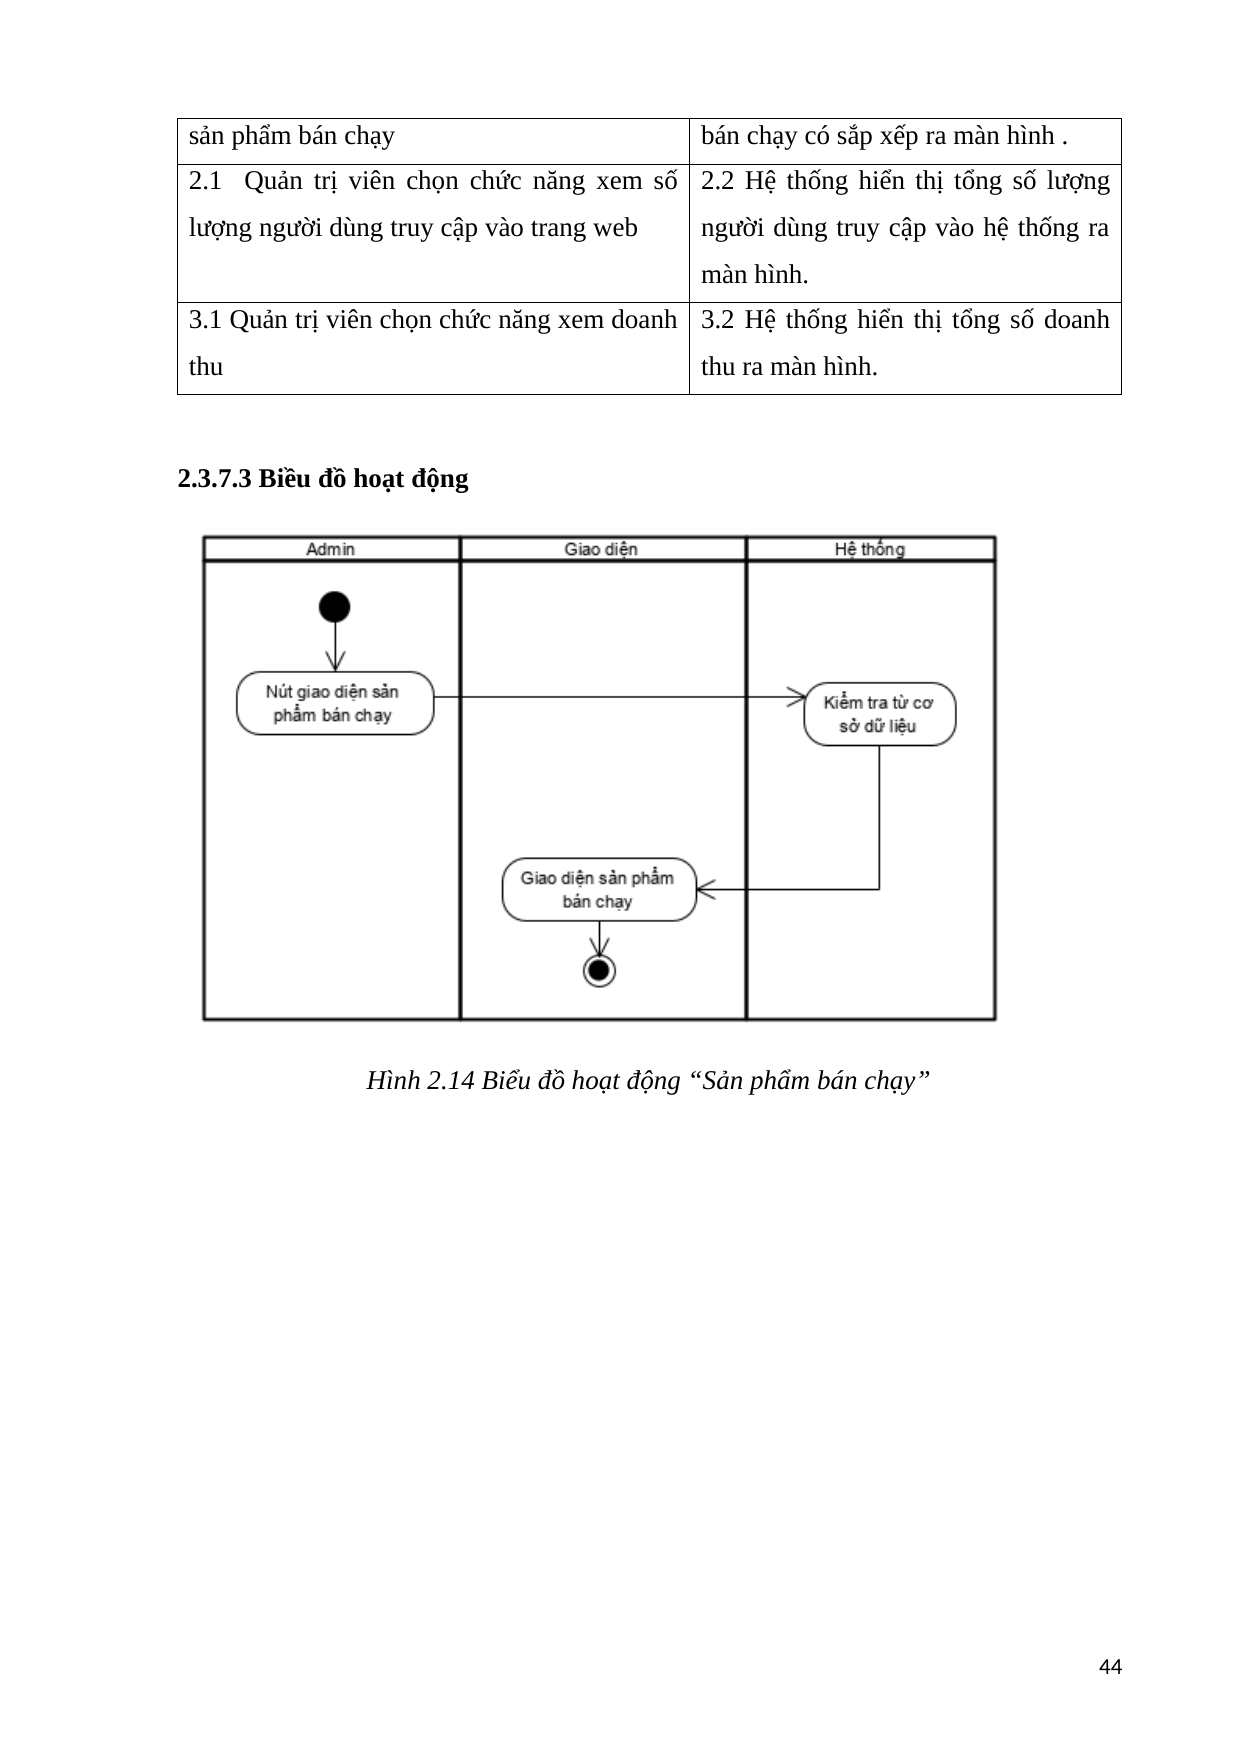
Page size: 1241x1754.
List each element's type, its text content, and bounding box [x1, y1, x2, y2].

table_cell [690, 119, 1121, 163]
table_cell 3.2 Hệ thống hiển thị tổng số doanh thu ra màn hình. [690, 303, 1121, 394]
text Hình 2.14 Biểu đồ hoạt động “Sản phẩm bán chạy” [177, 1064, 1122, 1096]
table_cell 3.1 Quản trị viên chọn chức năng xem doanh thu [178, 303, 689, 394]
picture [177, 507, 1032, 1030]
table_cell 2.1 Quản trị viên chọn chức năng xem số lượng người dùng truy cập vào trang web [178, 165, 689, 302]
table_cell 2.2 Hệ thống hiển thị tổng số lượng người dùng truy cập vào hệ thống ra màn hình. [690, 165, 1121, 302]
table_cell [178, 119, 689, 163]
